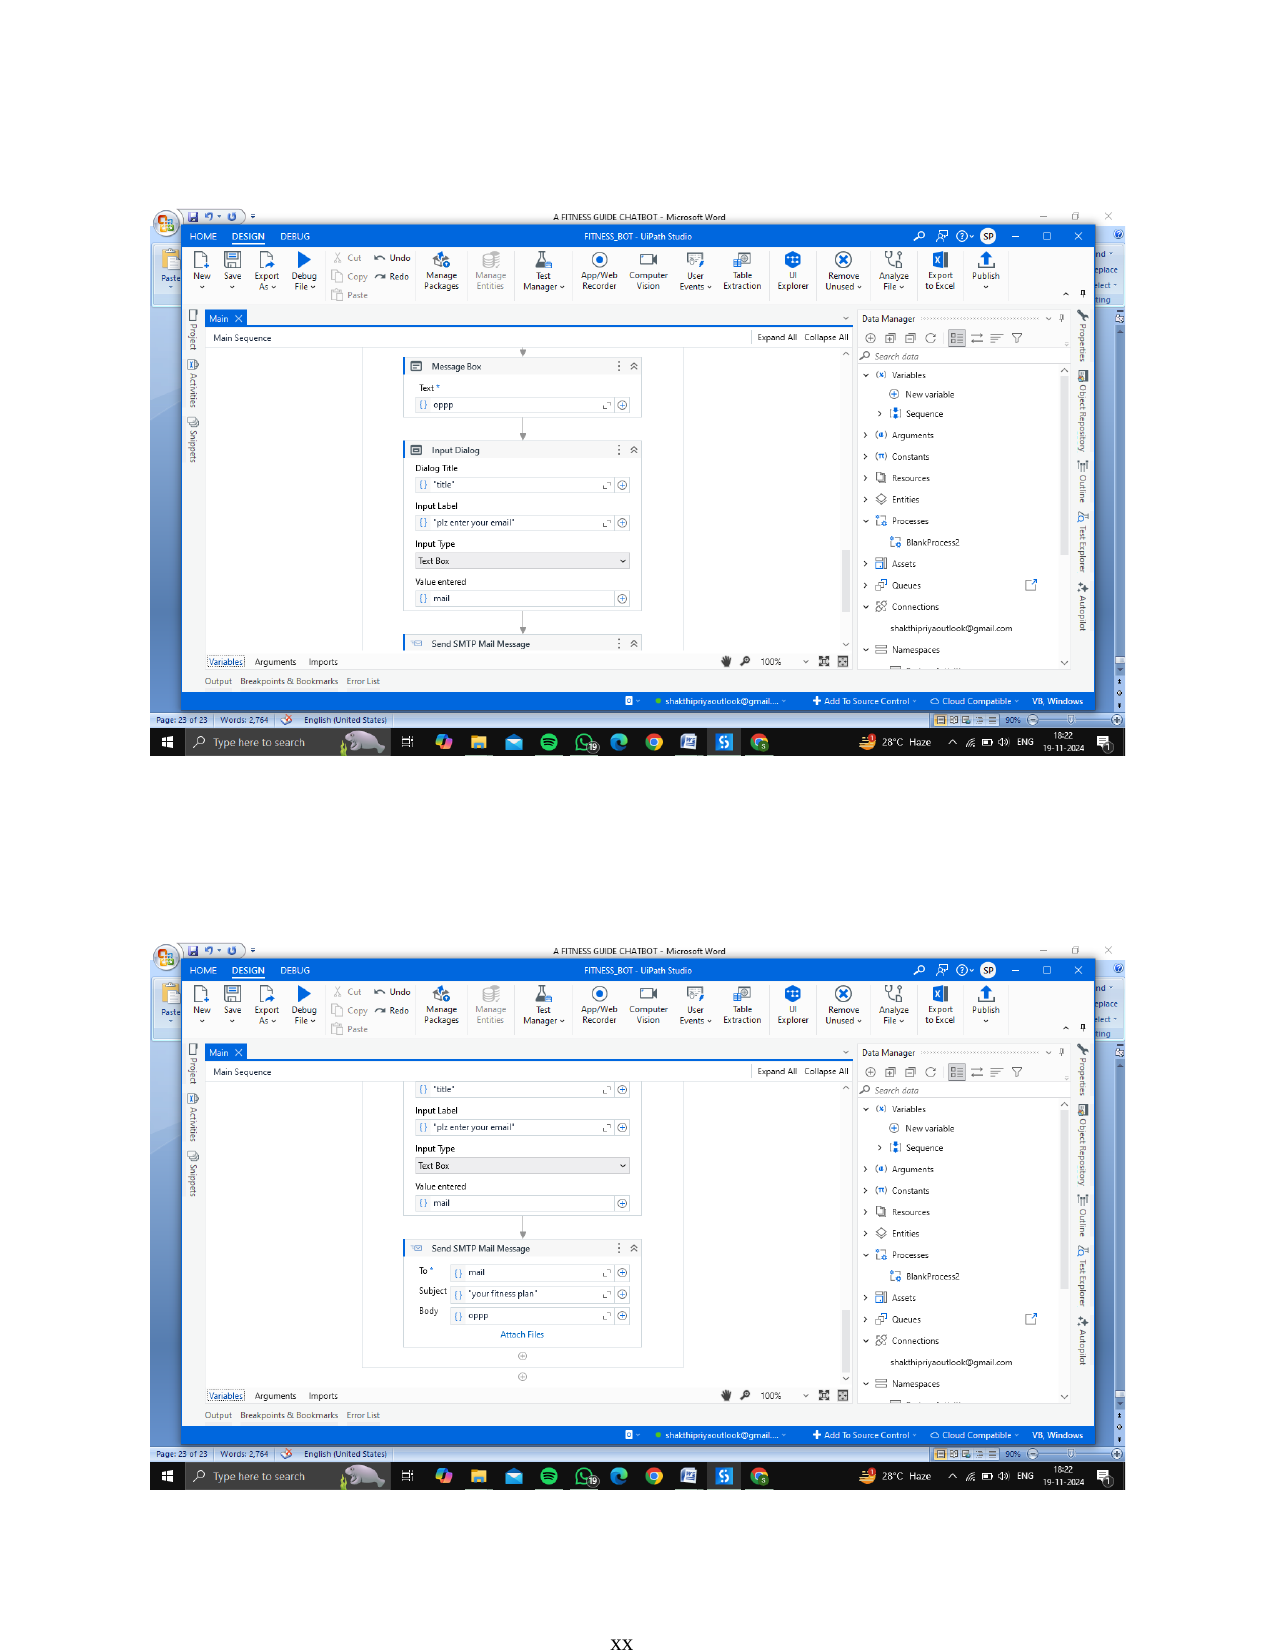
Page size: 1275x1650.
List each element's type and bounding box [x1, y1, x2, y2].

picture [150, 941, 1125, 1490]
picture [150, 207, 1125, 756]
